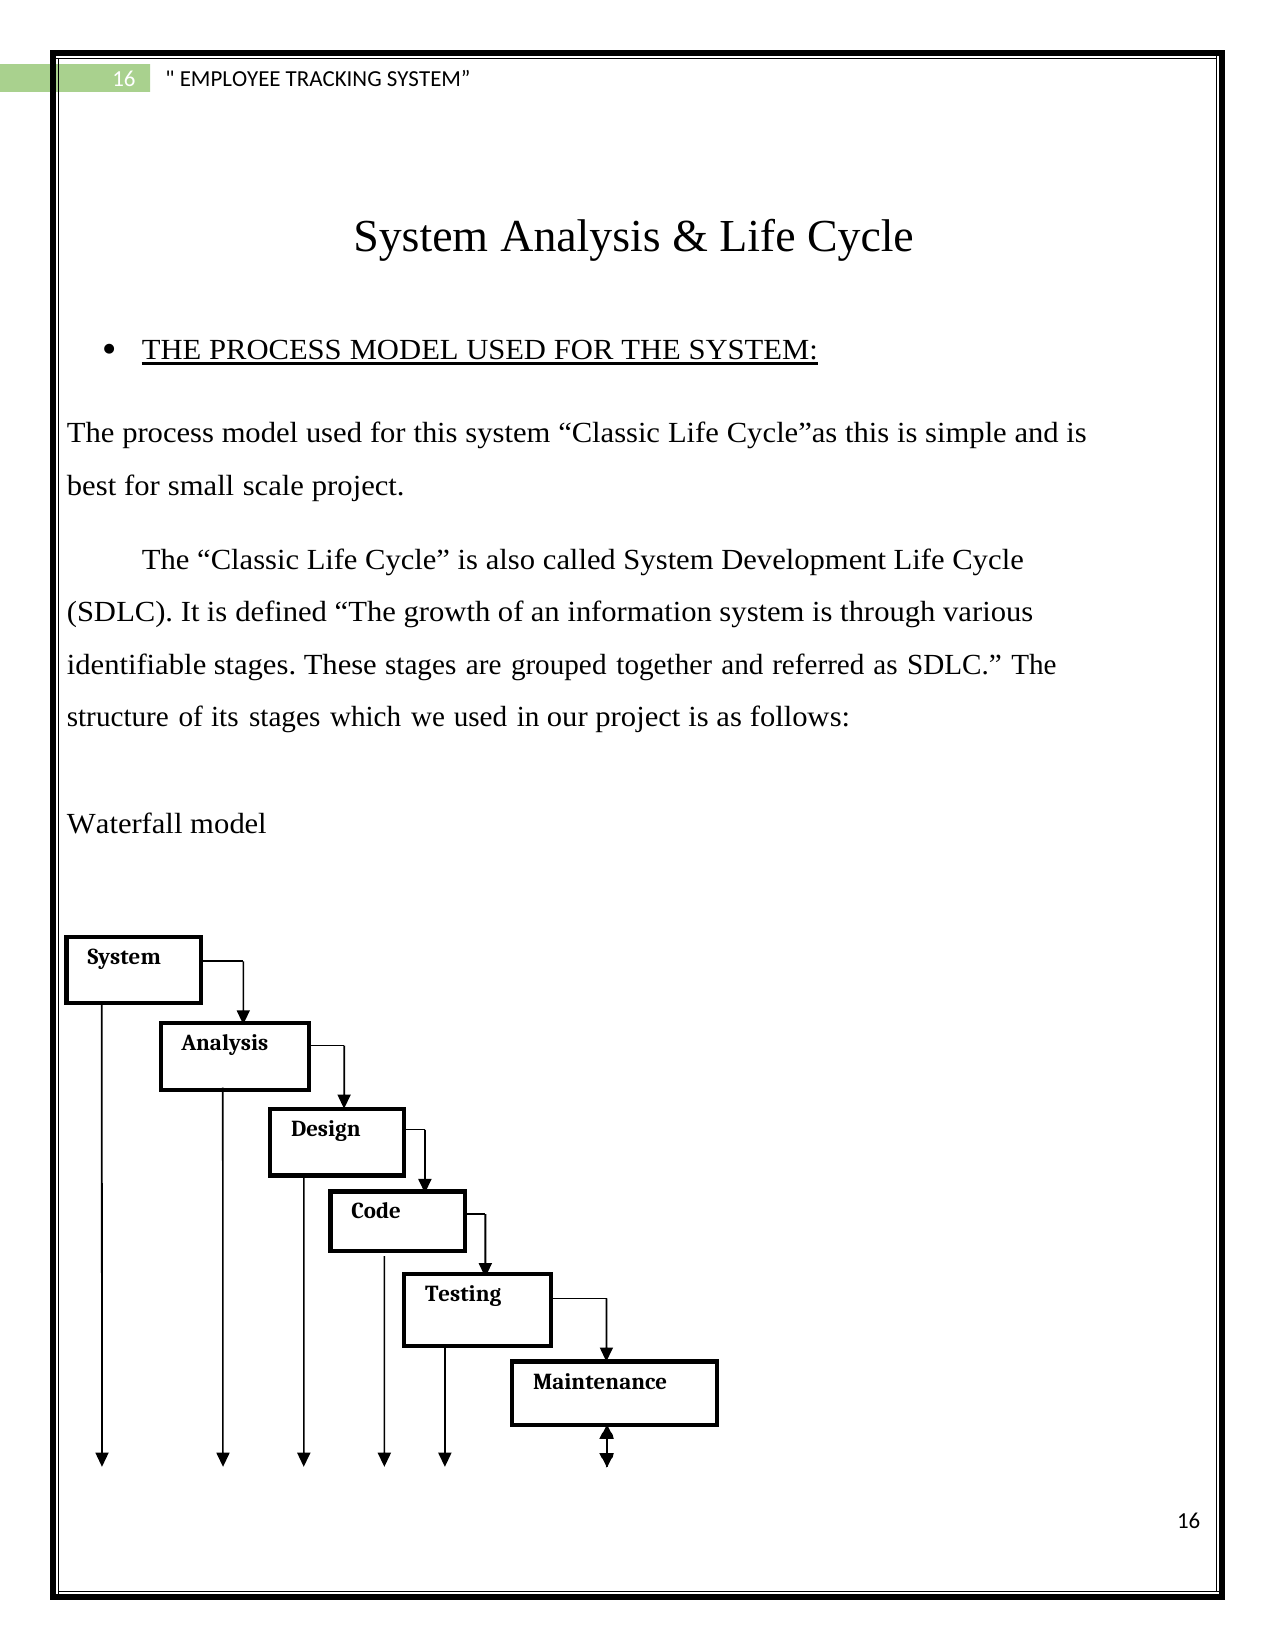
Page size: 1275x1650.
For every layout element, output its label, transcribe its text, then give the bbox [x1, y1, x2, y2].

text The “Classic Life Cycle” is also called System Development Life Cycle (SDLC). It is defined “The growth of an information system is through various identifiable stages. These stages are grouped together and referred as SDLC.” The structure of its stages which we used in our project is as follows: [67, 542, 1124, 733]
subtitle THE PROCESS MODEL USED FOR THE SYSTEM: [104, 332, 1200, 366]
text Waterfall model [67, 806, 1200, 839]
picture [599, 1427, 614, 1467]
text System Analysis & Life Cycle [67, 209, 1200, 262]
text The process model used for this system “Classic Life Cycle”as this is simple and is best for small scale project. [67, 416, 1093, 502]
